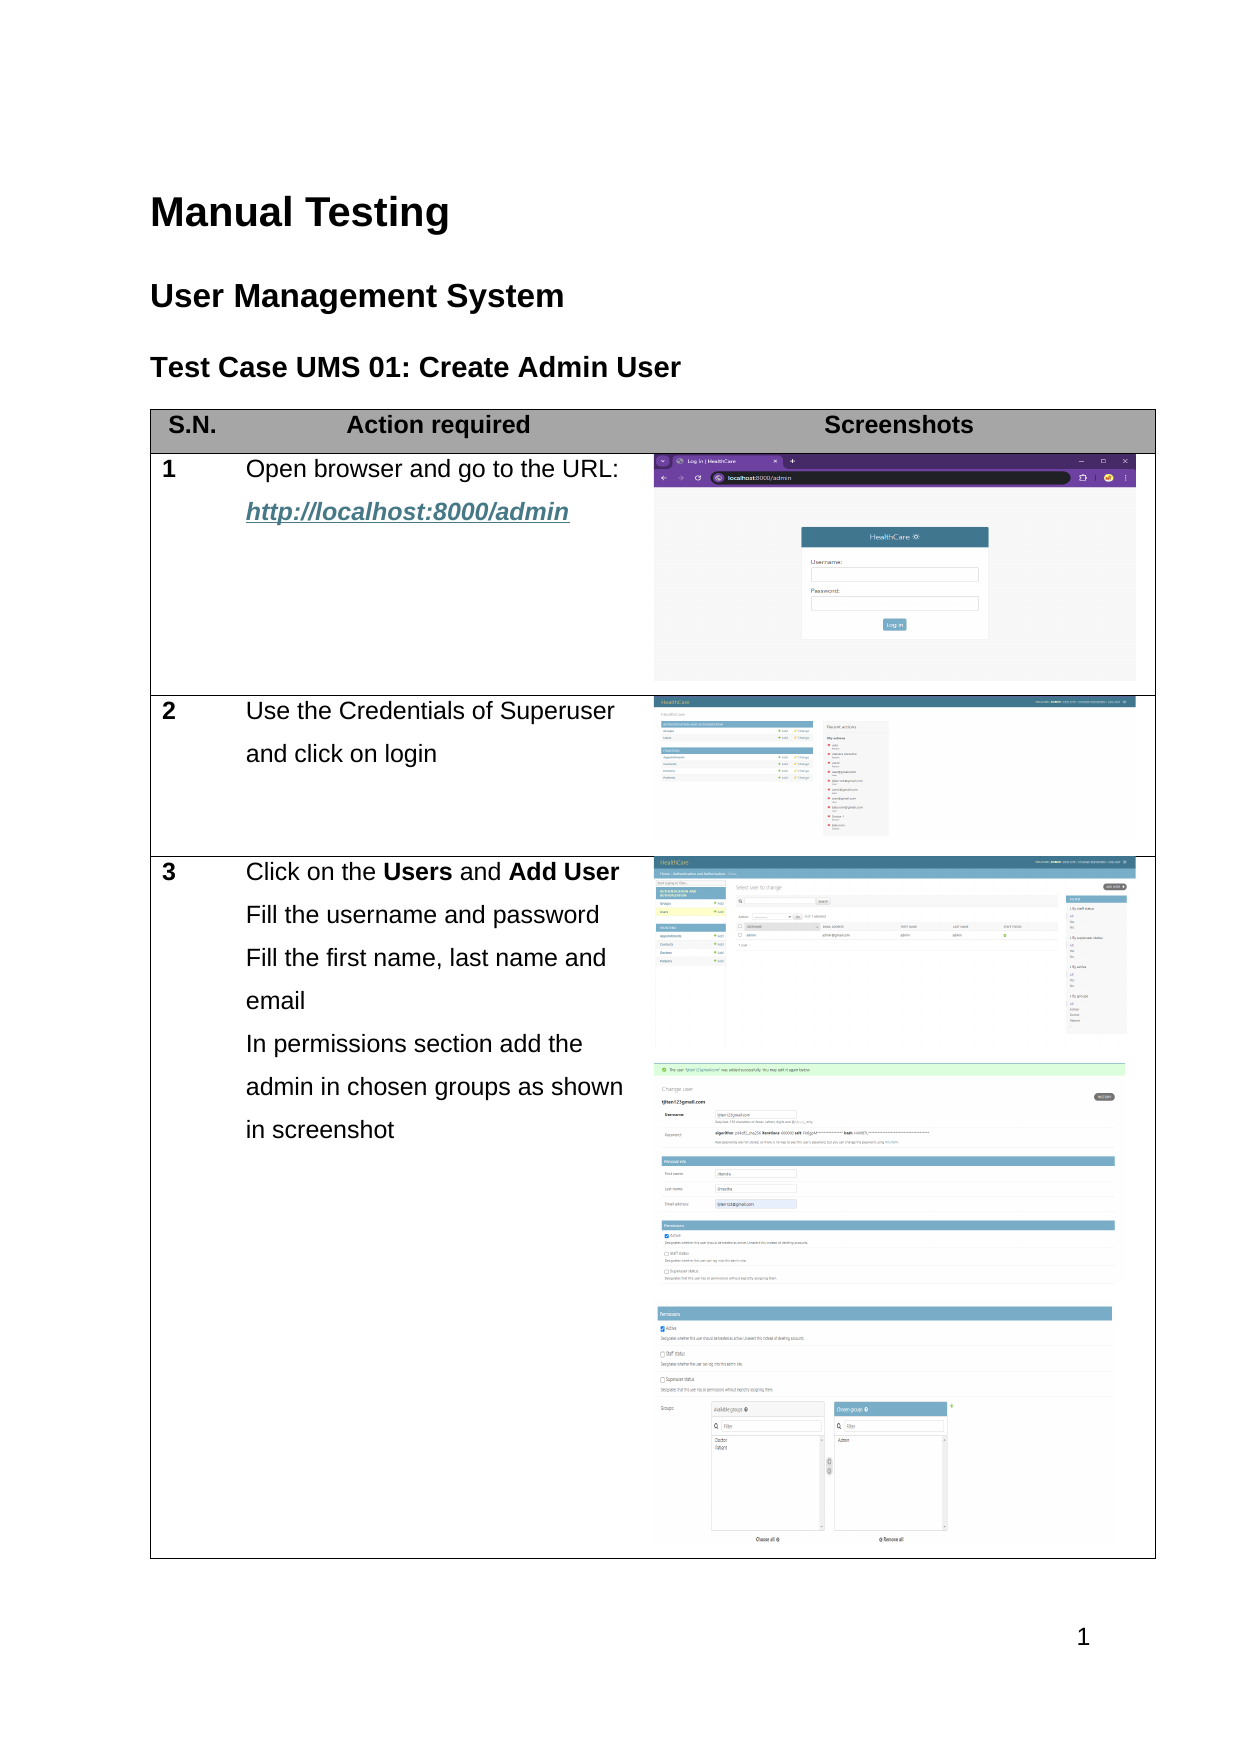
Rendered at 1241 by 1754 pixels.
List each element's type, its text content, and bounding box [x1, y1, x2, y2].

table_cell [643, 696, 1155, 856]
table_header Action required [234, 410, 643, 453]
table_header S.N. [151, 410, 234, 453]
subtitle Manual Testing [150, 187, 1090, 235]
table_cell 1 [151, 454, 234, 695]
picture [653, 1063, 1126, 1285]
subtitle Test Case UMS 01: Create Admin User [150, 350, 1090, 384]
table_cell Open browser and go to the URL: http://localhost:8000/admin [234, 454, 643, 695]
subtitle User Management System [150, 276, 1090, 314]
picture [653, 856, 1136, 1049]
picture [653, 454, 1136, 681]
picture [653, 1299, 1116, 1544]
table_header Screenshots [643, 410, 1155, 453]
table_cell Use the Credentials of Superuser and click on login [234, 696, 643, 856]
table_cell 3 [151, 857, 234, 1557]
table_cell Click on the Users and Add User Fill the username and password Fill the first name, last name and email In permissions section add the admin in chosen groups as shown in screenshot [234, 857, 643, 1557]
picture [653, 696, 1136, 842]
table_cell [643, 454, 1155, 695]
table_cell 2 [151, 696, 234, 856]
table_cell [643, 857, 1155, 1557]
